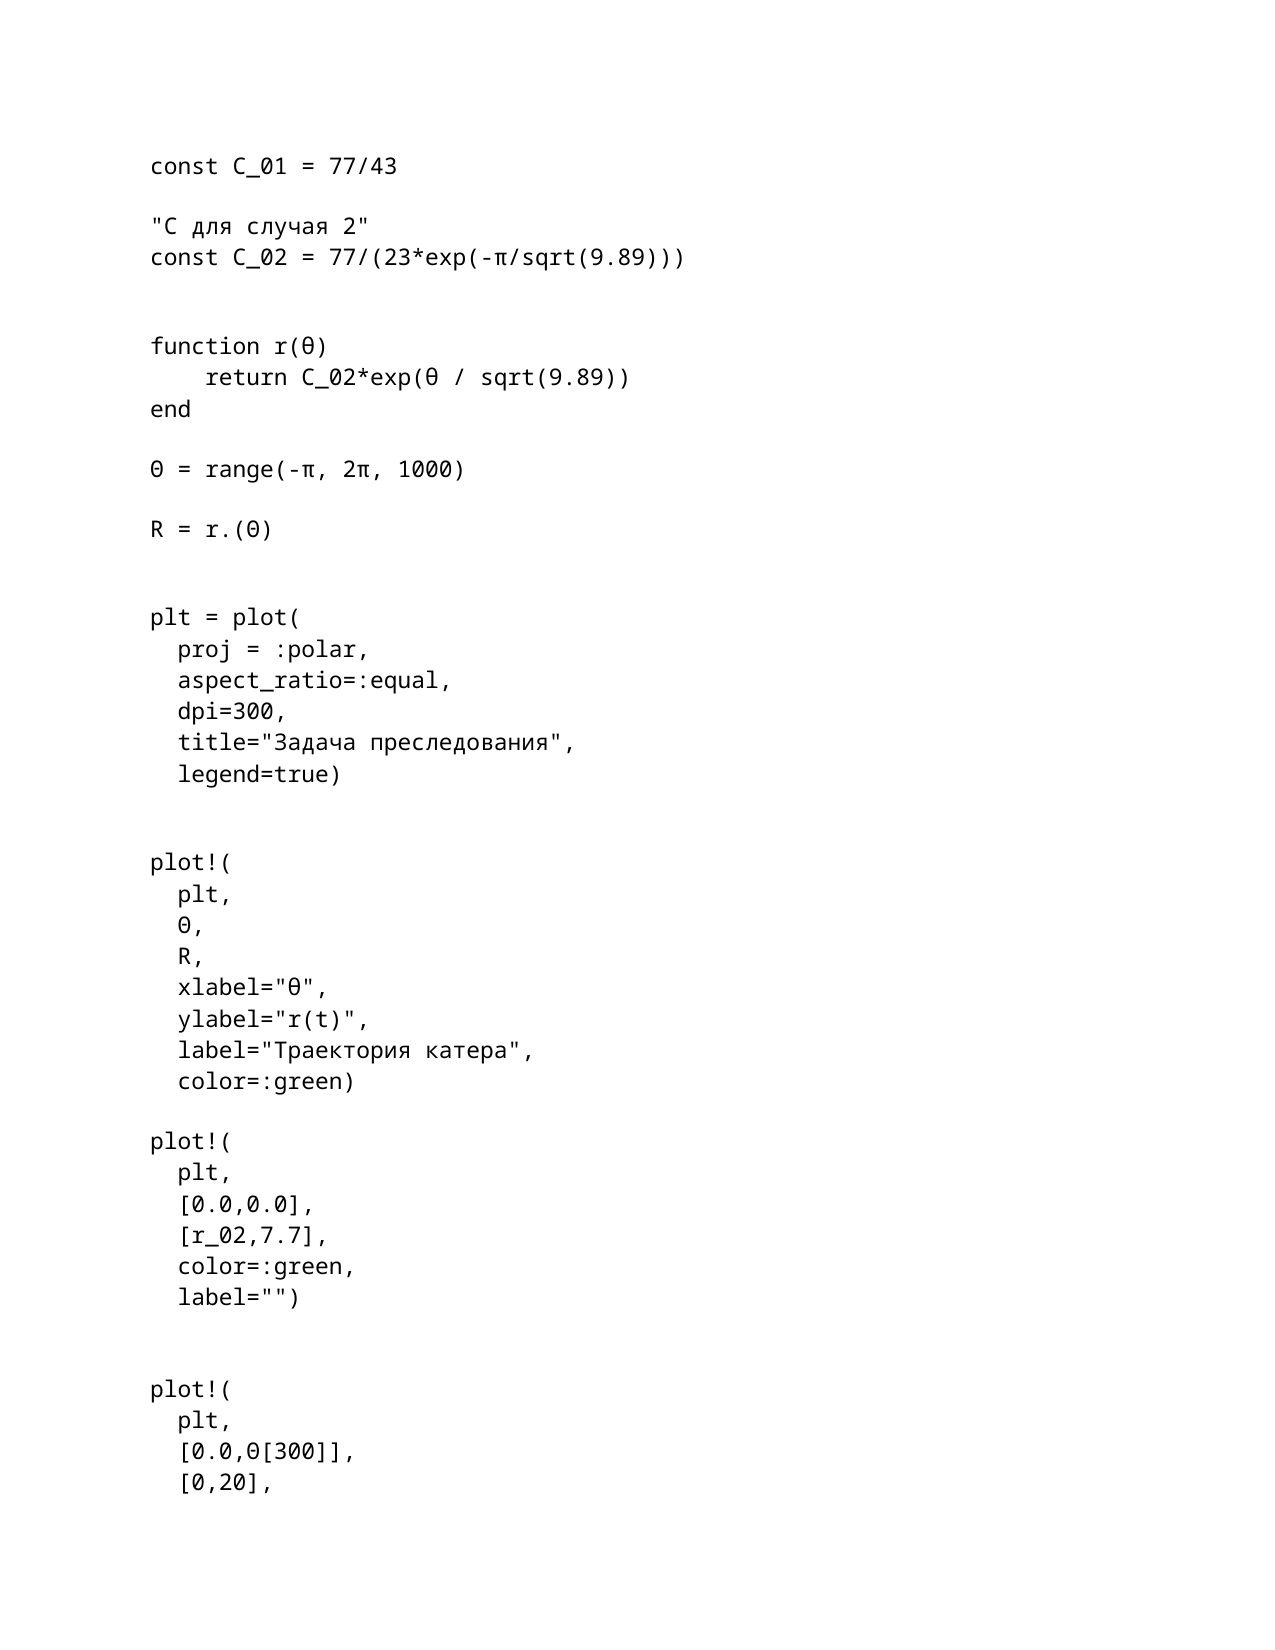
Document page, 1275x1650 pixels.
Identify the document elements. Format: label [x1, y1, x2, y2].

text [150, 150, 1125, 1497]
